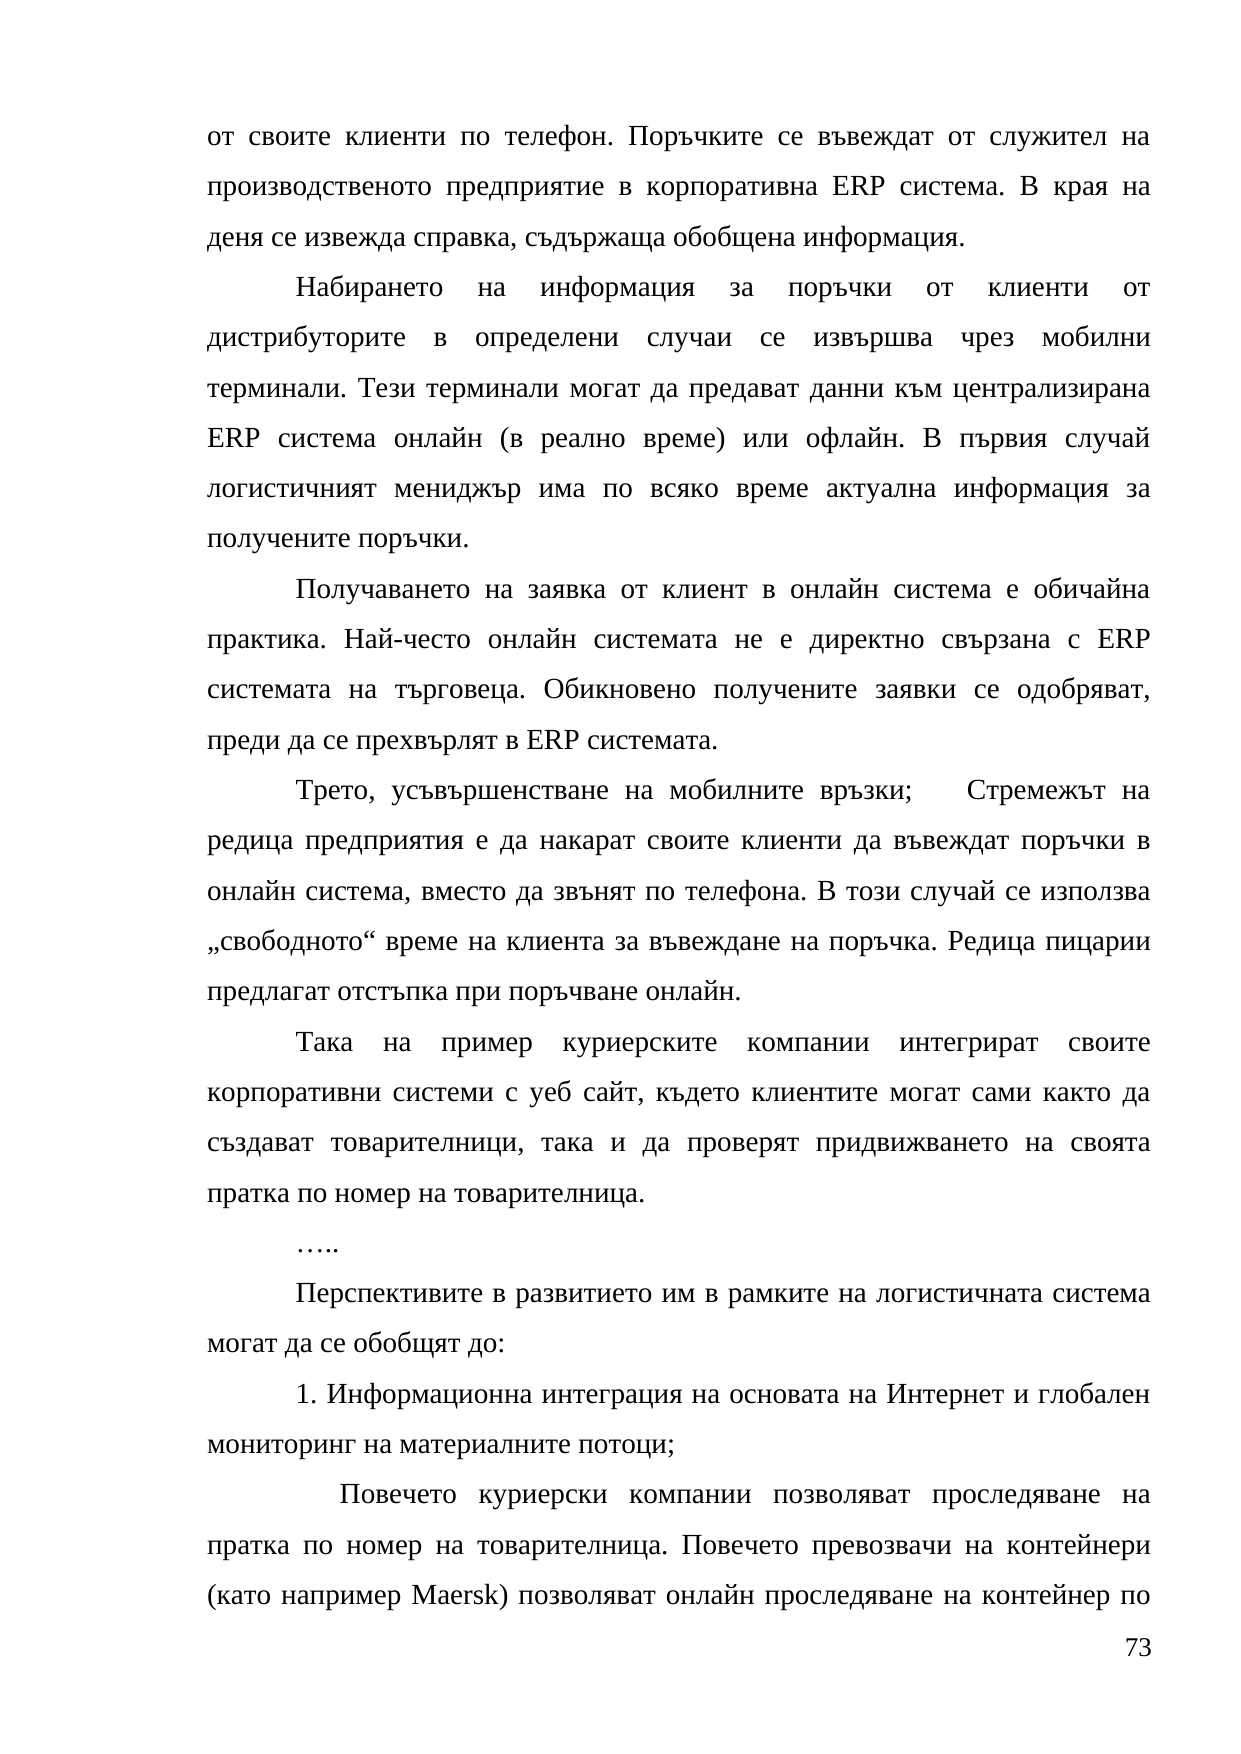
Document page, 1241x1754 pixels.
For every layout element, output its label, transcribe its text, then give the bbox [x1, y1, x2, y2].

text Перспективите в развитието им в рамките на логистичната система могат да се обобщят до: [207, 1275, 1152, 1359]
text Получаването на заявка от клиент в онлайн система е обичайна практика. Най-често онлайн системата не е директно свързана с ERP системата на търговеца. Обикновено получените заявки се одобряват, преди да се прехвърлят в ERP системата. [207, 571, 1152, 755]
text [207, 118, 1152, 252]
text Набирането на информация за поръчки от клиенти от дистрибуторите в определени случаи се извършва чрез мобилни терминали. Тези терминали могат да предават данни към централизирана ERP система онлайн (в реално време) или офлайн. В първия случай логистичният мениджър има по всяко време актуална информация за получените поръчки. [207, 269, 1152, 554]
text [207, 1477, 1152, 1611]
text Така на пример куриерските компании интегрират своите корпоративни системи с уеб сайт, където клиентите могат сами както да създават товарителници, така и да проверят придвижването на своята пратка по номер на товарителница. [207, 1024, 1152, 1208]
text ….. [207, 1225, 1152, 1258]
text Трето, усъвършенстване на мобилните връзки;  Стремежът на редица предприятия е да накарат своите клиенти да въвеждат поръчки в онлайн система, вместо да звънят по телефона. В този случай се използва „свободното“ време на клиента за въвеждане на поръчка. Редица пицарии предлагат отстъпка при поръчване онлайн. [207, 772, 1152, 1007]
text 1. Информационна интеграция на основата на Интернет и глобален мониторинг на материалните потоци; [207, 1376, 1152, 1460]
